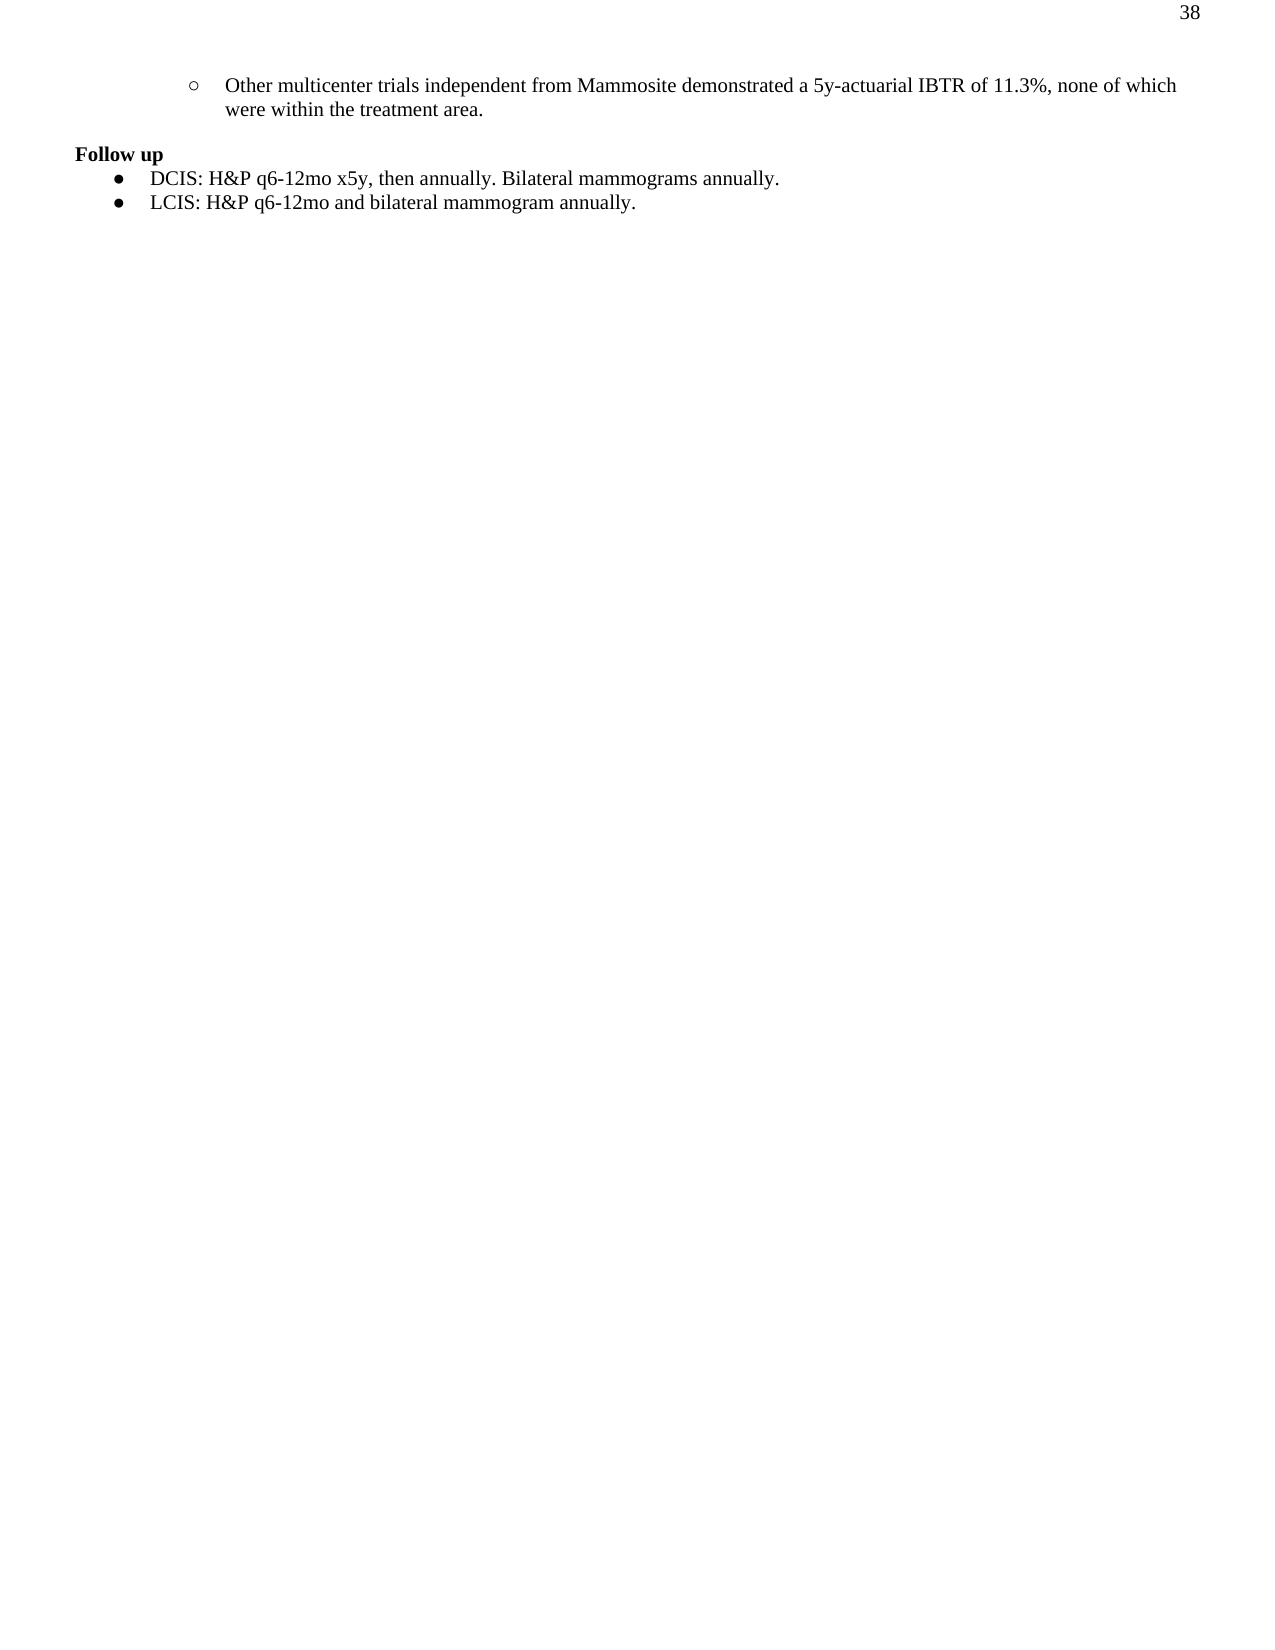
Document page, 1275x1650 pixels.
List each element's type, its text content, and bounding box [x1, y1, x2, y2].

list Other multicenter trials independent from Mammosite demonstrated a 5y-actuarial IBTR of 11.3%, none of which were within the treatment area. [187, 73, 1200, 121]
list LCIS: H&P q6-12mo and bilateral mammogram annually. [112, 190, 1200, 214]
list DCIS: H&P q6-12mo x5y, then annually. Bilateral mammograms annually. [112, 166, 1200, 190]
text Follow up [75, 142, 1200, 166]
